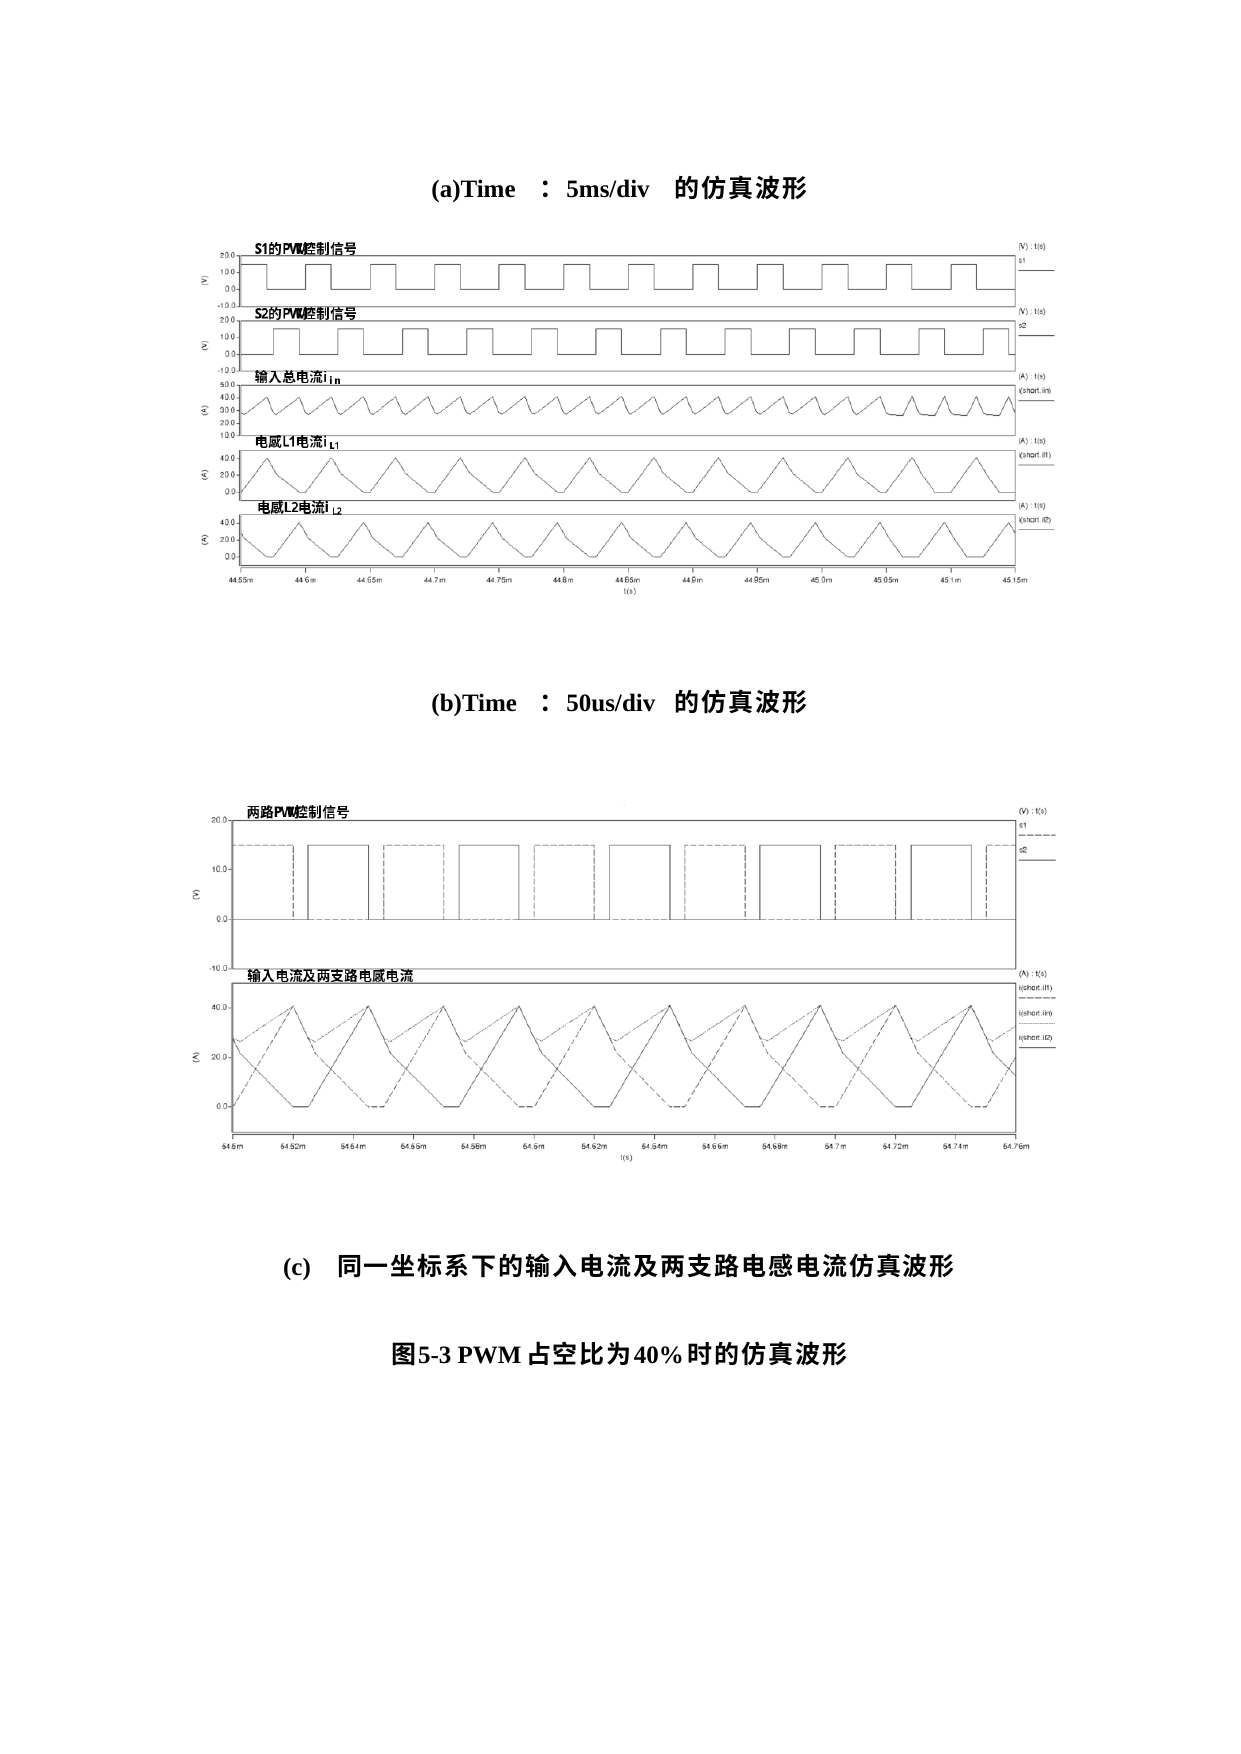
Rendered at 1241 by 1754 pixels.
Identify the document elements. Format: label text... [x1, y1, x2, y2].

text 图5-3 PWM占空比为40%时的仿真波形 [188, 1318, 1052, 1388]
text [188, 151, 1052, 222]
text (c)同一坐标系下的输入电流及两支路电感电流仿真波形 [188, 804, 1052, 1299]
text (b)Time：50us/div的仿真波形 [188, 240, 1052, 736]
